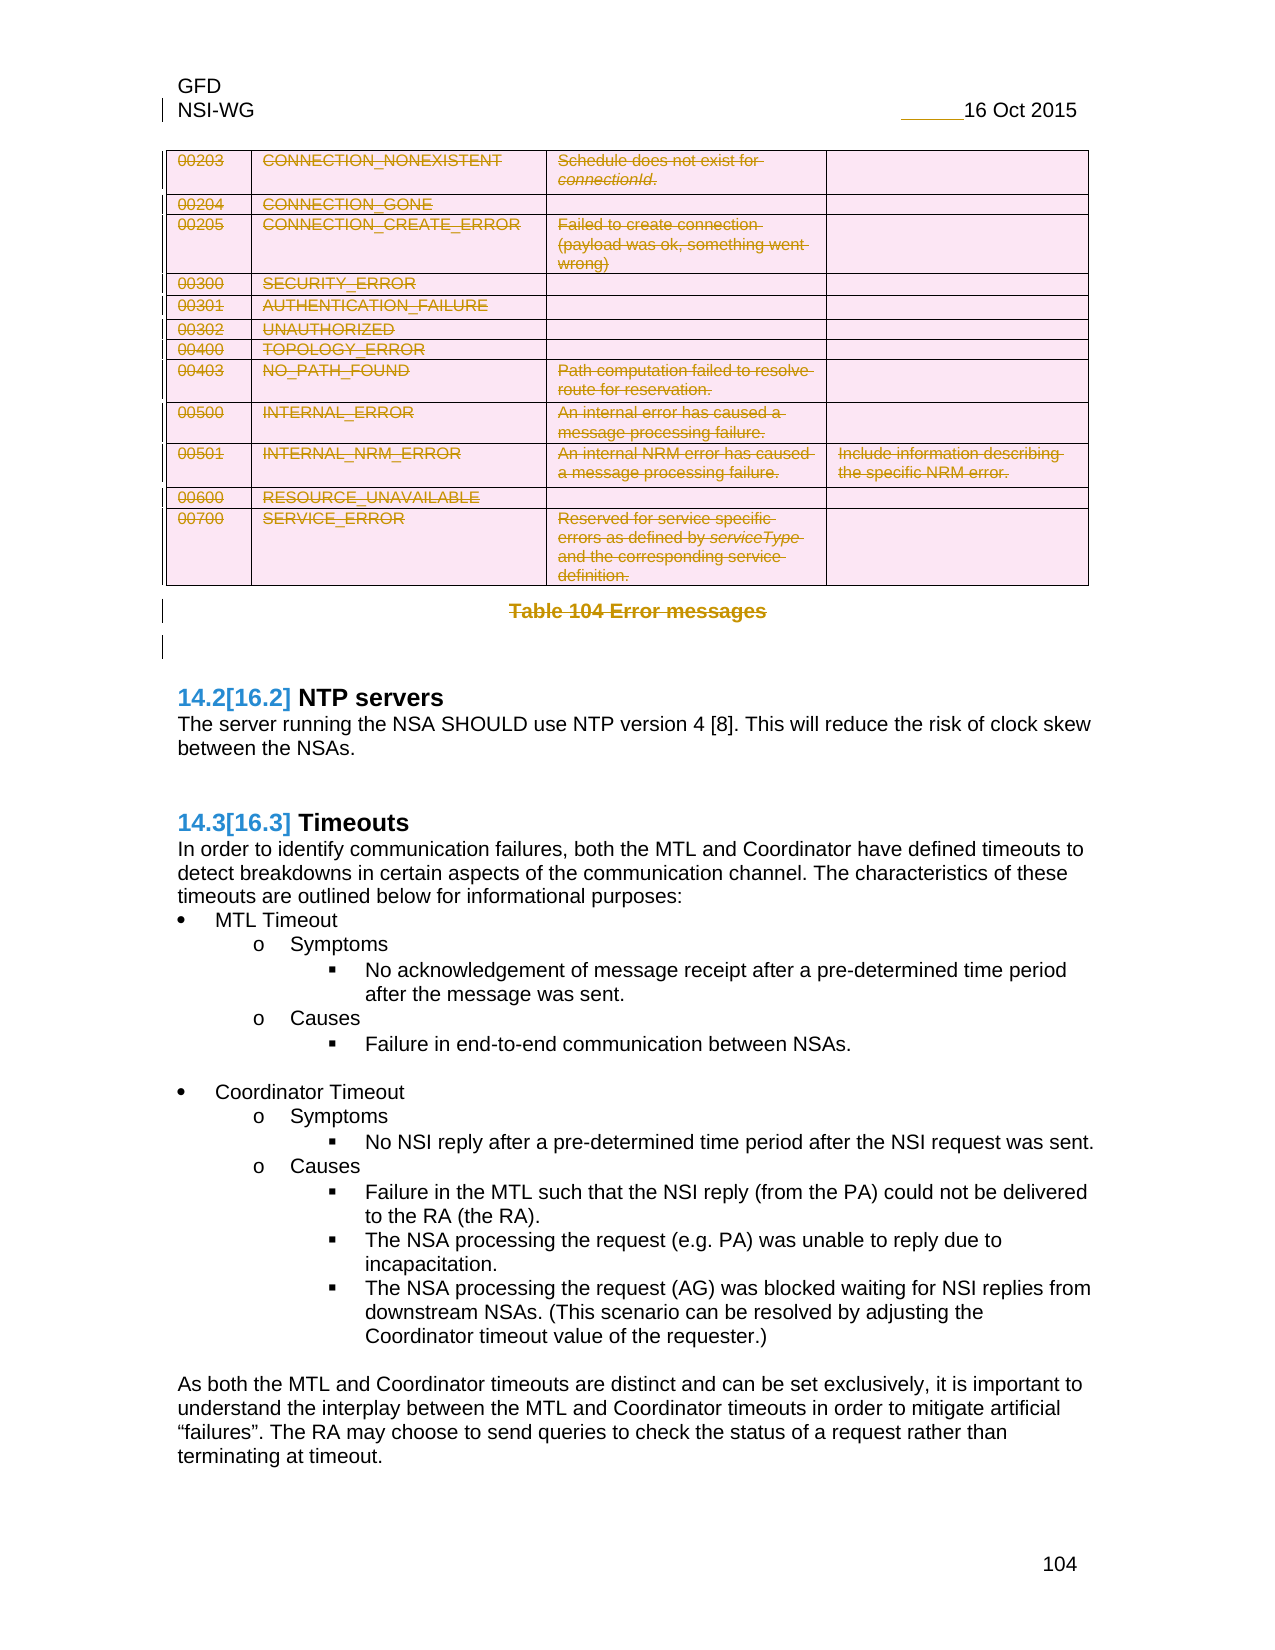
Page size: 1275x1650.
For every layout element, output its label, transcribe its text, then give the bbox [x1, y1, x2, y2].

text The server running the NSA SHOULD use NTP version 4 [8]. This will reduce the risk of clock skew between the NSAs. [177, 712, 1098, 760]
list Symptoms [252, 932, 1098, 958]
list Causes [252, 1006, 1098, 1032]
subtitle NTP servers [177, 683, 1098, 712]
subtitle Timeouts [177, 808, 1098, 836]
list MTL Timeout [177, 908, 1098, 932]
list Failure in end-to-end communication between NSAs. [327, 1032, 1098, 1056]
text In order to identify communication failures, both the MTL and Coordinator have defined timeouts to detect breakdowns in certain aspects of the communication channel. The characteristics of these timeouts are outlined below for informational purposes: [177, 836, 1098, 908]
list Causes [252, 1154, 1098, 1180]
text As both the MTL and Coordinator timeouts are distinct and can be set exclusively, it is important to understand the interplay between the MTL and Coordinator timeouts in order to mitigate artificial “failures”. The RA may choose to send queries to check the status of a request rather than terminating at timeout. [177, 1372, 1098, 1468]
list Coordinator Timeout [177, 1080, 1098, 1104]
list Symptoms [252, 1104, 1098, 1130]
list No acknowledgement of message receipt after a pre-determined time period after the message was sent. [327, 958, 1098, 1006]
list The NSA processing the request (AG) was blocked waiting for NSI replies from downstream NSAs. (This scenario can be resolved by adjusting the Coordinator timeout value of the requester.) [327, 1276, 1098, 1348]
list No NSI reply after a pre-determined time period after the NSI request was sent. [327, 1130, 1098, 1154]
list Failure in the MTL such that the NSI reply (from the PA) could not be delivered to the RA (the RA). [327, 1180, 1098, 1228]
list The NSA processing the request (e.g. PA) was unable to reply due to incapacitation. [327, 1228, 1098, 1276]
